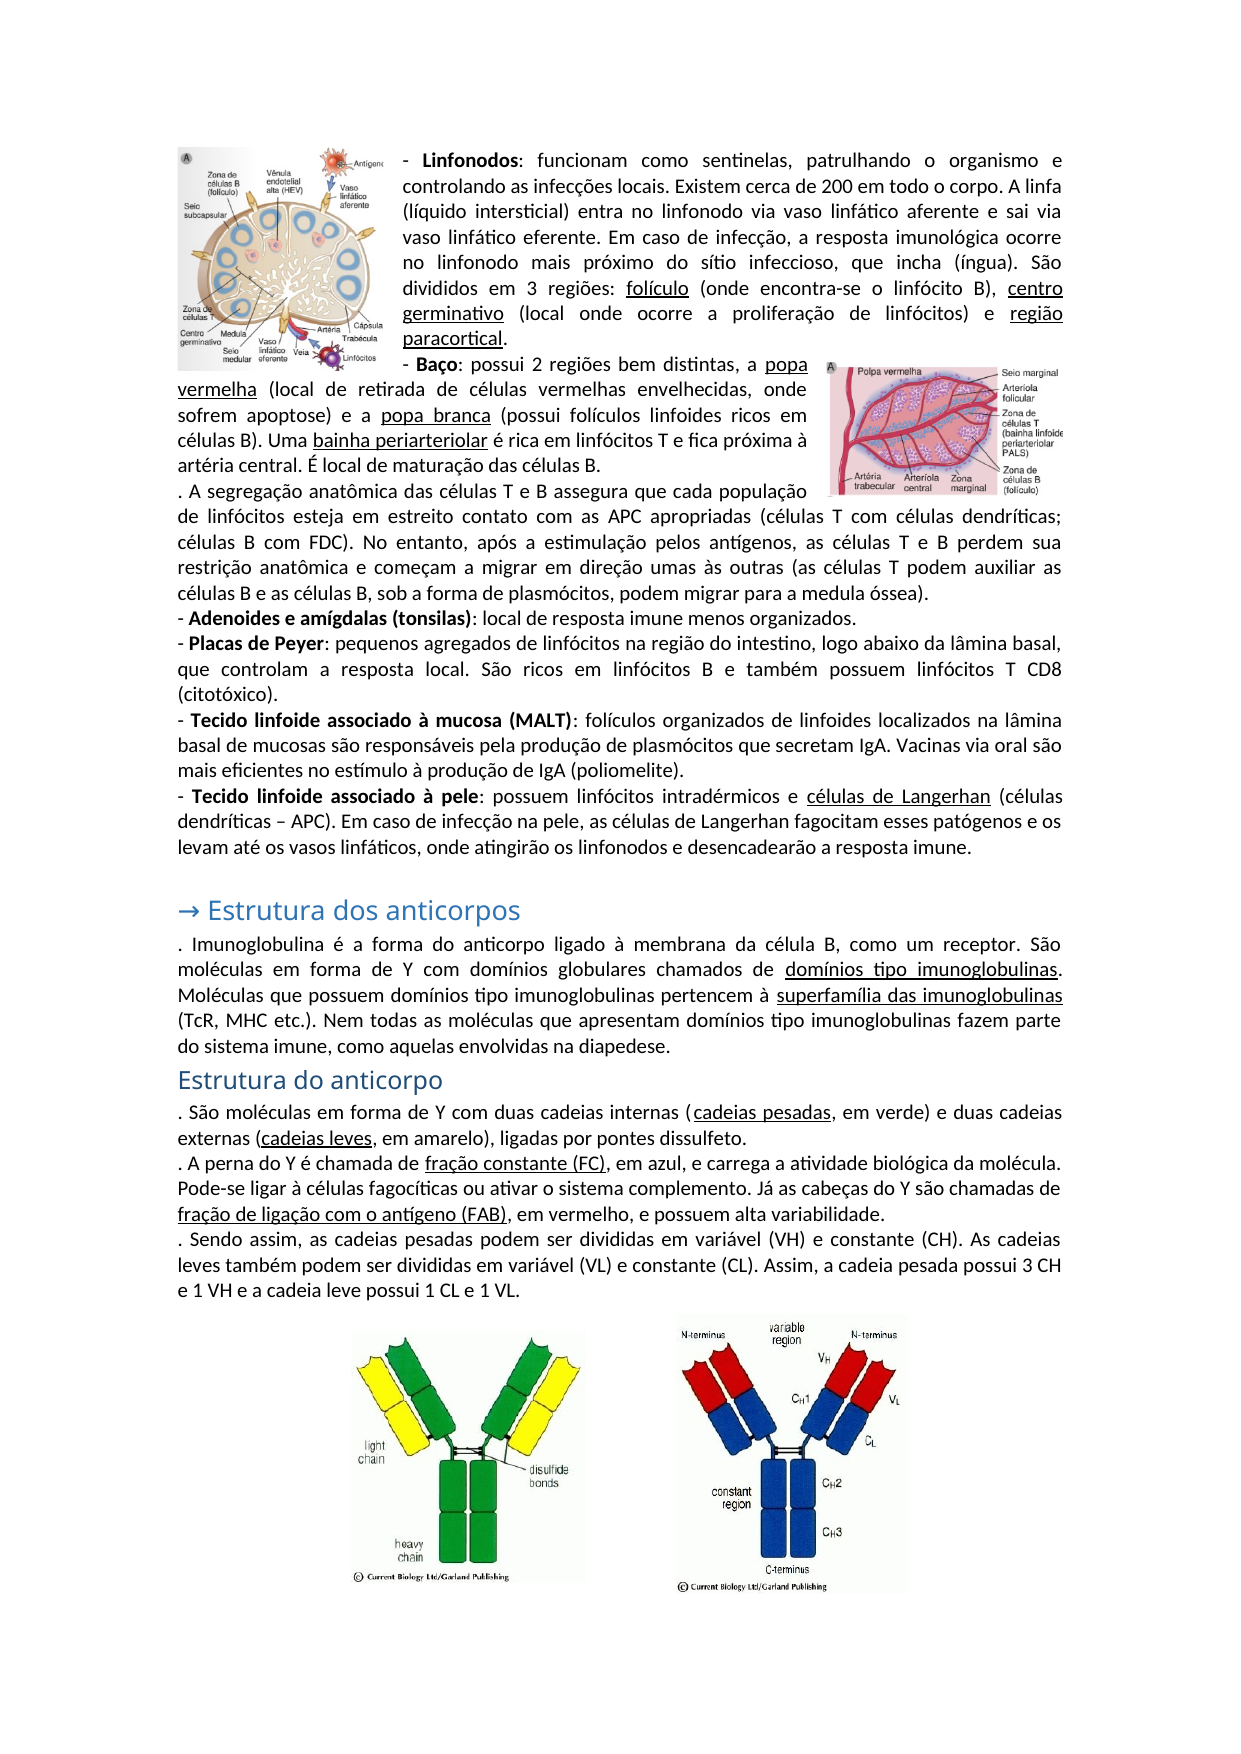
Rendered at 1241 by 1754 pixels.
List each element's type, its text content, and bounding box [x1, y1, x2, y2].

picture [277, 1310, 958, 1594]
subtitle → Estrutura dos anticorpos [177, 891, 1063, 928]
text - Linfonodos: funcionam como sentinelas, patrulhando o organismo e controlando as infecções locais. Existem cerca de 200 em todo o corpo. A linfa (líquido intersticial) entra no linfonodo via vaso linfático aferente e sai via vaso linfático eferente. Em caso de infecção, a resposta imunológica ocorre no linfonodo mais próximo do sítio infeccioso, que incha (íngua). São divididos em 3 regiões: folículo (onde encontra-se o linfócito B), centro germinativo (local onde ocorre a proliferação de linfócitos) e região paracortical. [387, 148, 1063, 351]
text - Placas de Peyer: pequenos agregados de linfócitos na região do intestino, logo abaixo da lâmina basal, que controlam a resposta local. São ricos em linfócitos B e também possuem linfócitos T CD8 (citotóxico). [177, 631, 1063, 707]
text . Imunoglobulina é a forma do anticorpo ligado à membrana da célula B, como um receptor. São moléculas em forma de Y com domínios globulares chamados de domínios tipo imunoglobulinas. Moléculas que possuem domínios tipo imunoglobulinas pertencem à superfamília das imunoglobulinas (TcR, MHC etc.). Nem todas as moléculas que apresentam domínios tipo imunoglobulinas fazem parte do sistema imune, como aquelas envolvidas na diapedese. [177, 931, 1063, 1058]
text - Baço: possui 2 regiões bem distintas, a popa vermelha (local de retirada de células vermelhas envelhecidas, onde sofrem apoptose) e a popa branca (possui folículos linfoides ricos em células B). Uma bainha periarteriolar é rica em linfócitos T e fica próxima à artéria central. É local de maturação das células B. [177, 351, 1063, 478]
text . A segregação anatômica das células T e B assegura que cada população de linfócitos esteja em estreito contato com as APC apropriadas (células T com células dendríticas; células B com FDC). No entanto, após a estimulação pelos antígenos, as células T e B perdem sua restrição anatômica e começam a migrar em direção umas às outras (as células T podem auxiliar as células B e as células B, sob a forma de plasmócitos, podem migrar para a medula óssea). [177, 478, 1063, 605]
subtitle Estrutura do anticorpo [177, 1062, 1063, 1097]
text - Tecido linfoide associado à mucosa (MALT): folículos organizados de linfoides localizados na lâmina basal de mucosas são responsáveis pela produção de plasmócitos que secretam IgA. Vacinas via oral são mais eficientes no estímulo à produção de IgA (poliomelite). [177, 707, 1063, 783]
text - Adenoides e amígdalas (tonsilas): local de resposta imune menos organizados. [177, 605, 1063, 631]
picture [826, 362, 1063, 497]
text . São moléculas em forma de Y com duas cadeias internas (cadeias pesadas, em verde) e duas cadeias externas (cadeias leves, em amarelo), ligadas por pontes dissulfeto. [177, 1099, 1063, 1150]
text . Sendo assim, as cadeias pesadas podem ser divididas em variável (VH) e constante (CH). As cadeias leves também podem ser divididas em variável (VL) e constante (CL). Assim, a cadeia pesada possui 3 CH e 1 VH e a cadeia leve possui 1 CL e 1 VL. [177, 1226, 1063, 1303]
text . A perna do Y é chamada de fração constante (FC), em azul, e carrega a atividade biológica da molécula. Pode-se ligar à células fagocíticas ou ativar o sistema complemento. Já as cabeças do Y são chamadas de fração de ligação com o antígeno (FAB), em vermelho, e possuem alta variabilidade. [177, 1150, 1063, 1226]
picture [177, 147, 387, 373]
text - Tecido linfoide associado à pele: possuem linfócitos intradérmicos e células de Langerhan (células dendríticas – APC). Em caso de infecção na pele, as células de Langerhan fagocitam esses patógenos e os levam até os vasos linfáticos, onde atingirão os linfonodos e desencadearão a resposta imune. [177, 783, 1063, 859]
